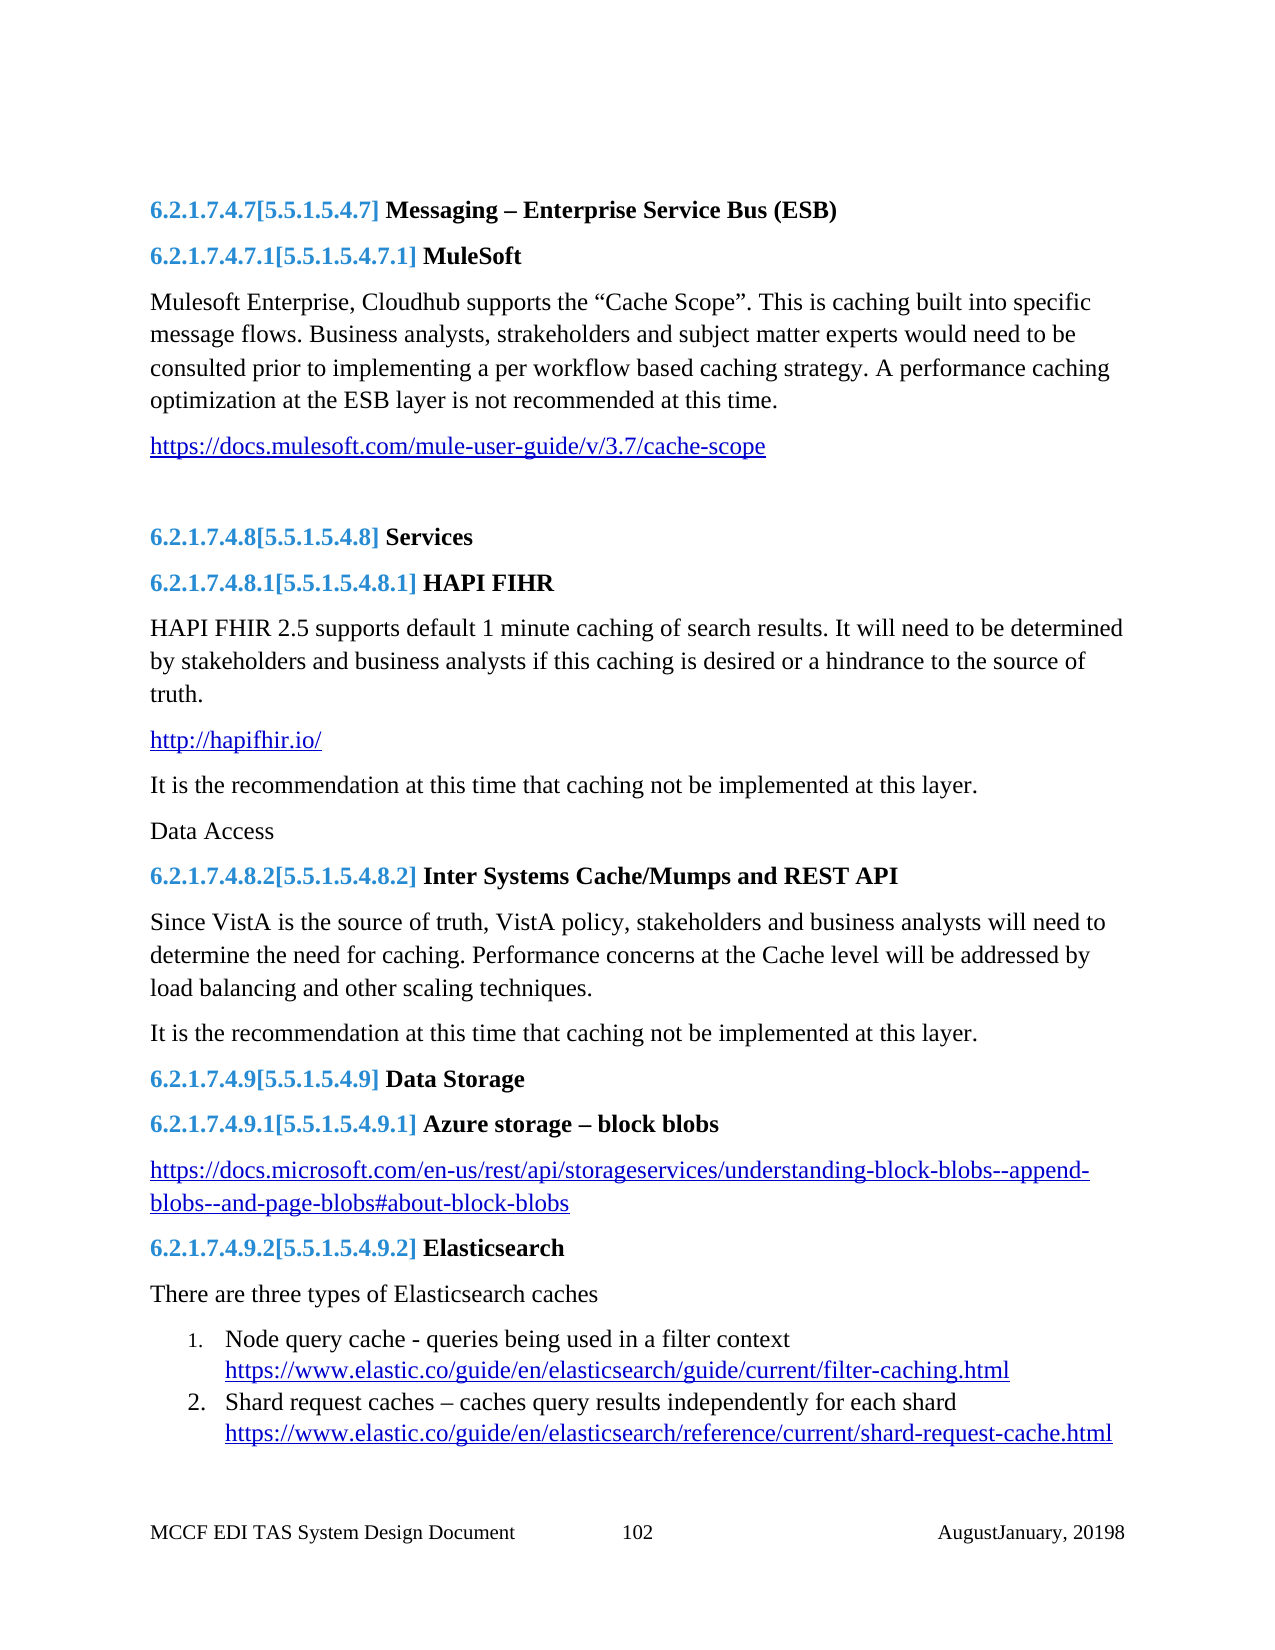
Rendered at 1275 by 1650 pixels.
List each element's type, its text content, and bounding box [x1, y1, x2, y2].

list Node query cache - queries being used in a filter context https://www.elastic.co/guide/en/elasticsearch/guide/current/filter-caching.html [187, 1324, 1125, 1384]
text https://docs.microsoft.com/en-us/rest/api/storageservices/understanding-block-blobs--append-blobs--and-page-blobs#about-block-blobs [150, 1155, 1125, 1217]
subtitle Data Storage [150, 1064, 1125, 1093]
subtitle Inter Systems Cache/Mumps and REST API [150, 861, 1125, 890]
subtitle Azure storage – block blobs [150, 1109, 1125, 1138]
text Data Access [150, 816, 1125, 844]
text https://docs.mulesoft.com/mule-user-guide/v/3.7/cache-scope [150, 431, 1125, 460]
text There are three types of Elasticsearch caches [150, 1279, 1125, 1308]
subtitle MuleSoft [150, 241, 1125, 270]
text Since VistA is the source of truth, VistA policy, stakeholders and business analysts will need to determine the need for caching. Performance concerns at the Cache level will be addressed by load balancing and other scaling techniques. [150, 907, 1125, 1002]
text http://hapifhir.io/ [150, 725, 1125, 753]
subtitle Elasticsearch [150, 1233, 1125, 1262]
subtitle Services [150, 522, 1125, 551]
text Mulesoft Enterprise, Cloudhub supports the “Cache Scope”. This is caching built into specific message flows. Business analysts, strakeholders and subject matter experts would need to be consulted prior to implementing a per workflow based caching strategy. A performance caching optimization at the ESB layer is not recommended at this time. [150, 287, 1125, 414]
text HAPI FHIR 2.5 supports default 1 minute caching of search results. It will need to be determined by stakeholders and business analysts if this caching is desired or a hindrance to the source of truth. [150, 613, 1125, 708]
list Shard request caches – caches query results independently for each shard [187, 1387, 1125, 1415]
list https://www.elastic.co/guide/en/elasticsearch/reference/current/shard-request-cache.html [225, 1418, 1125, 1446]
text It is the recommendation at this time that caching not be implemented at this layer. [150, 1018, 1125, 1047]
text It is the recommendation at this time that caching not be implemented at this layer. [150, 770, 1125, 799]
subtitle HAPI FIHR [150, 568, 1125, 596]
subtitle Messaging – Enterprise Service Bus (ESB) [150, 196, 1125, 224]
